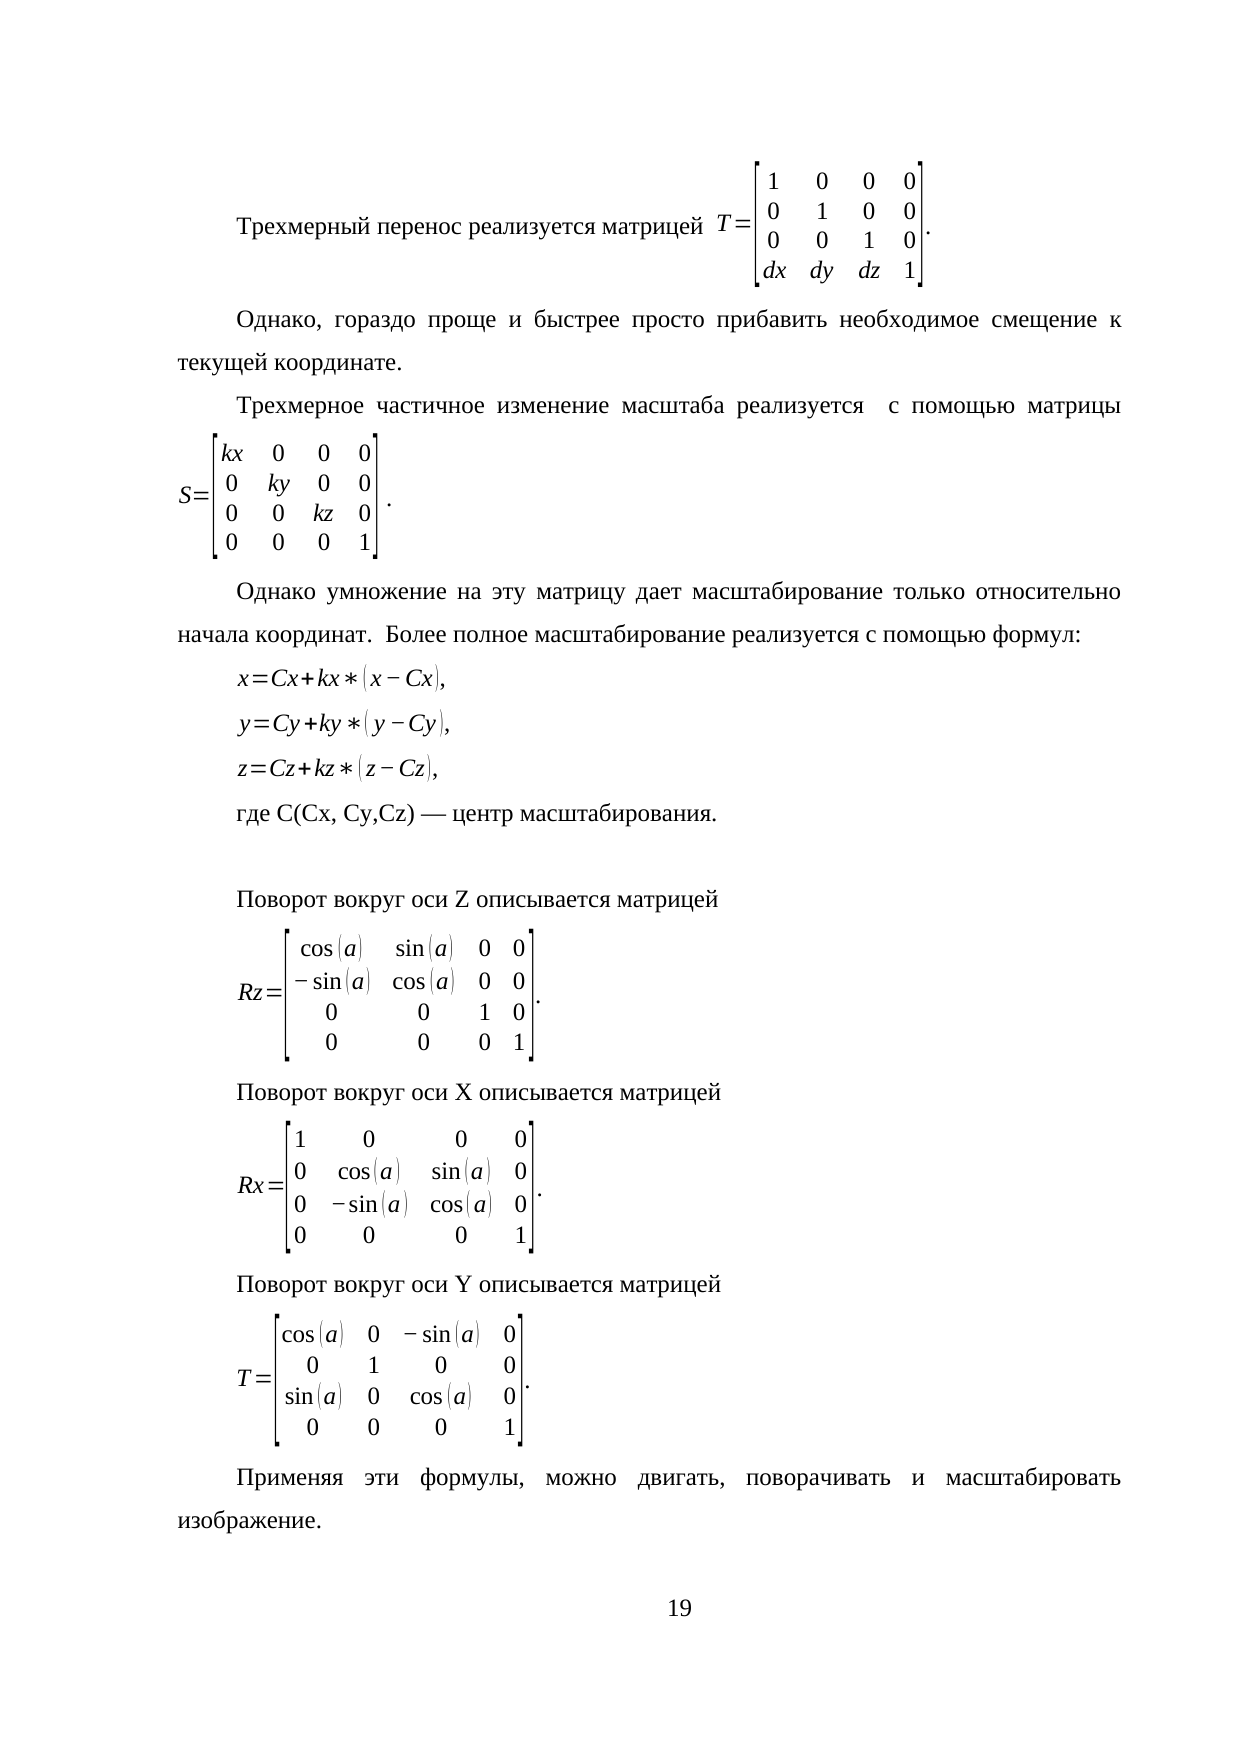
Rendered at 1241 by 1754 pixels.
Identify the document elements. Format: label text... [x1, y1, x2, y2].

text Однако, гораздо проще и быстрее просто прибавить необходимое смещение к текущей координате. [177, 304, 1122, 376]
text . [177, 1312, 1122, 1448]
text . [177, 927, 1122, 1062]
text , [177, 708, 1122, 738]
text Однако умножение на эту матрицу дает масштабирование только относительно начала координат. Более полное масштабирование реализуется с помощью формул: [177, 576, 1122, 648]
text , [177, 753, 1122, 783]
text , [177, 663, 1122, 693]
text Применяя эти формулы, можно двигать, поворачивать и масштабировать изображение. [177, 1462, 1122, 1534]
text Трехмерный перенос реализуется матрицей . [177, 161, 1122, 290]
text Трехмерное частичное изменение масштаба реализуется с помощью матрицы . [177, 390, 1122, 562]
text Поворот вокруг оси Z описывается матрицей [177, 884, 1122, 913]
text Поворот вокруг оси Y описывается матрицей [177, 1269, 1122, 1298]
text где C(Cx, Cy,Cz) — центр масштабирования. [177, 798, 1122, 826]
text . [177, 1120, 1122, 1255]
text Поворот вокруг оси Х описывается матрицей [177, 1077, 1122, 1105]
